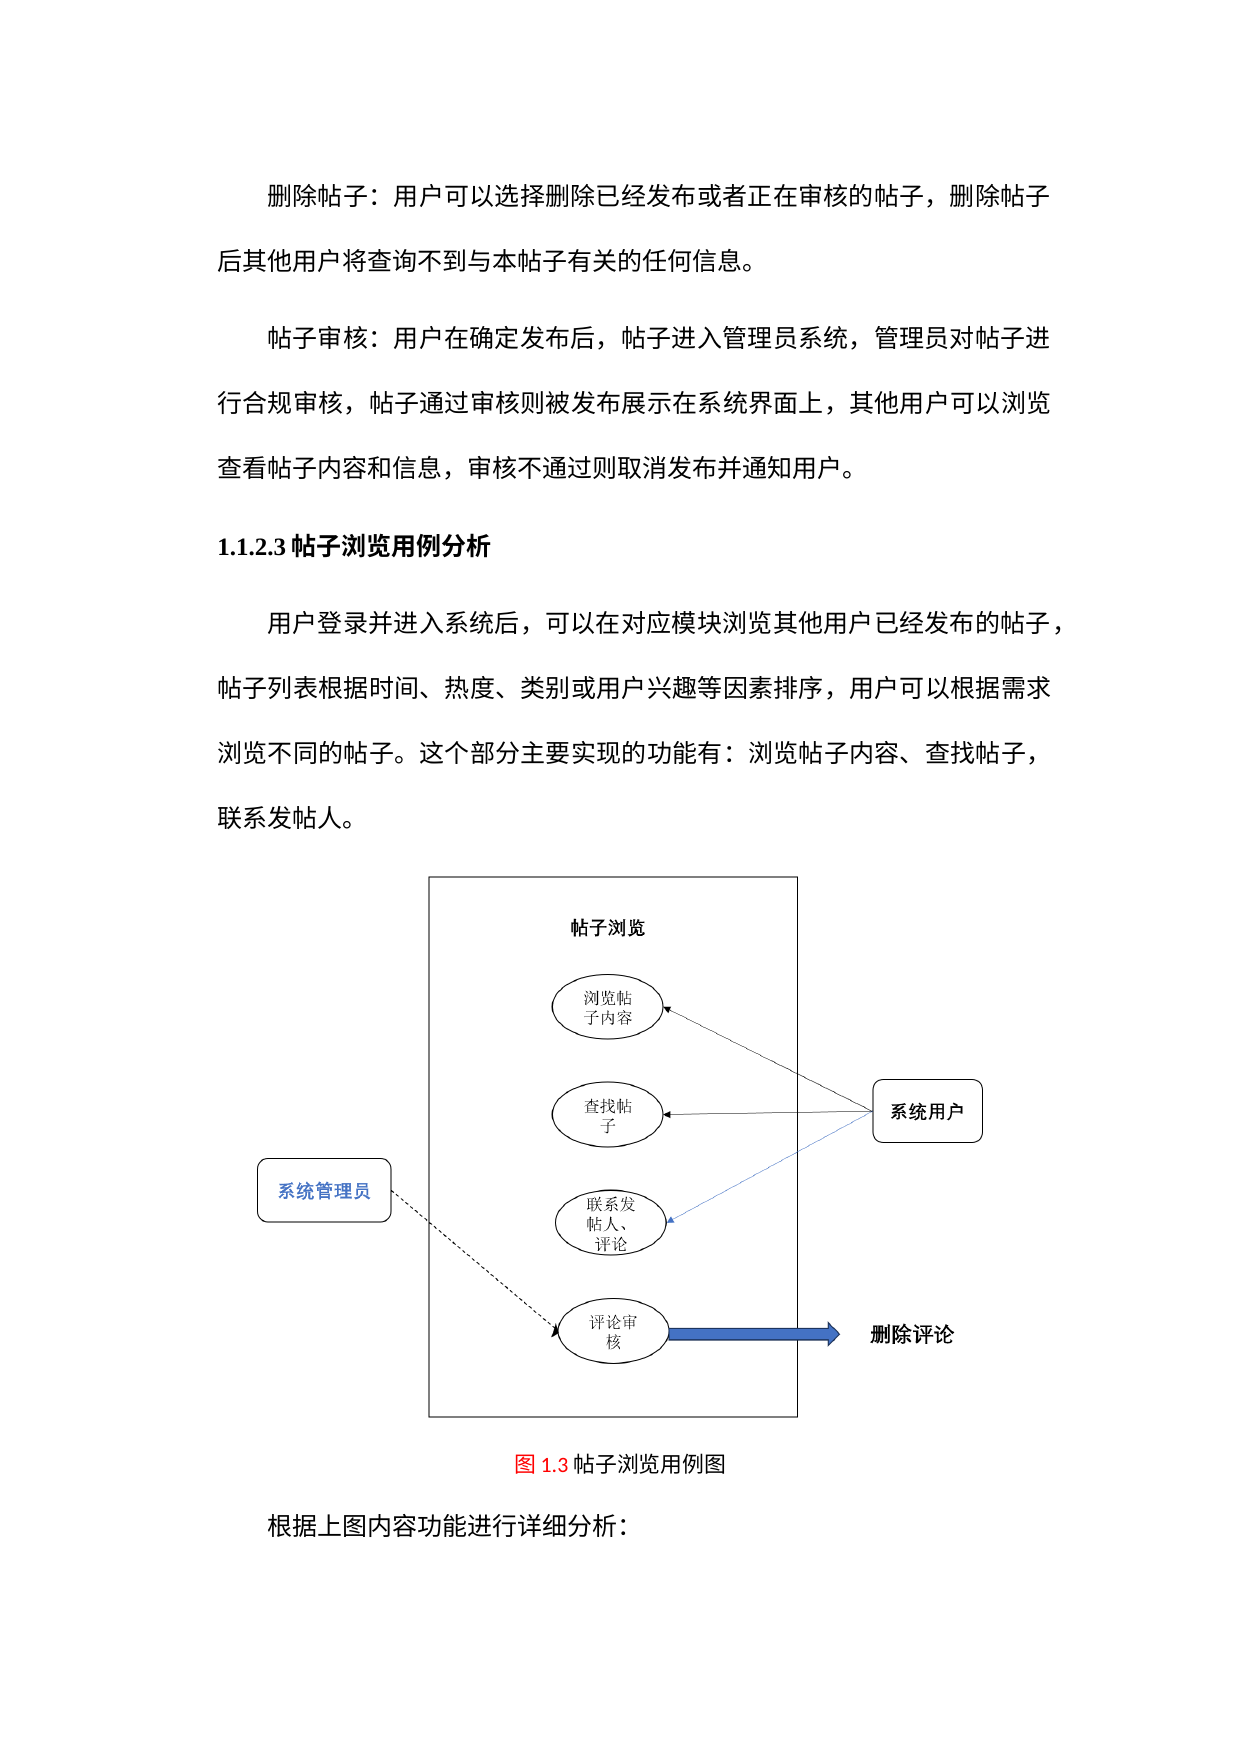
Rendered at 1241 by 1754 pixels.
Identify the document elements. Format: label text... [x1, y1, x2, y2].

text 图1.3 帖子浏览用例图 [187, 1422, 1053, 1479]
list 删除帖子：用户可以选择删除已经发布或者正在审核的帖子，删除帖子后其他用户将查询不到与本帖子有关的任何信息。 [217, 162, 1053, 292]
list 用户登录并进入系统后，可以在对应模块浏览其他用户已经发布的帖子，帖子列表根据时间、热度、类别或用户兴趣等因素排序，用户可以根据需求浏览不同的帖子。这个部分主要实现的功能有：浏览帖子内容、查找帖子，联系发帖人。 [217, 589, 1053, 849]
list 1.1.2.3帖子浏览用例分析 [217, 512, 1053, 577]
list 帖子审核：用户在确定发布后，帖子进入管理员系统，管理员对帖子进行合规审核，帖子通过审核则被发布展示在系统界面上，其他用户可以浏览查看帖子内容和信息，审核不通过则取消发布并通知用户。 [217, 304, 1053, 499]
picture [187, 862, 1054, 1422]
list 根据上图内容功能进行详细分析： [217, 1492, 1053, 1557]
